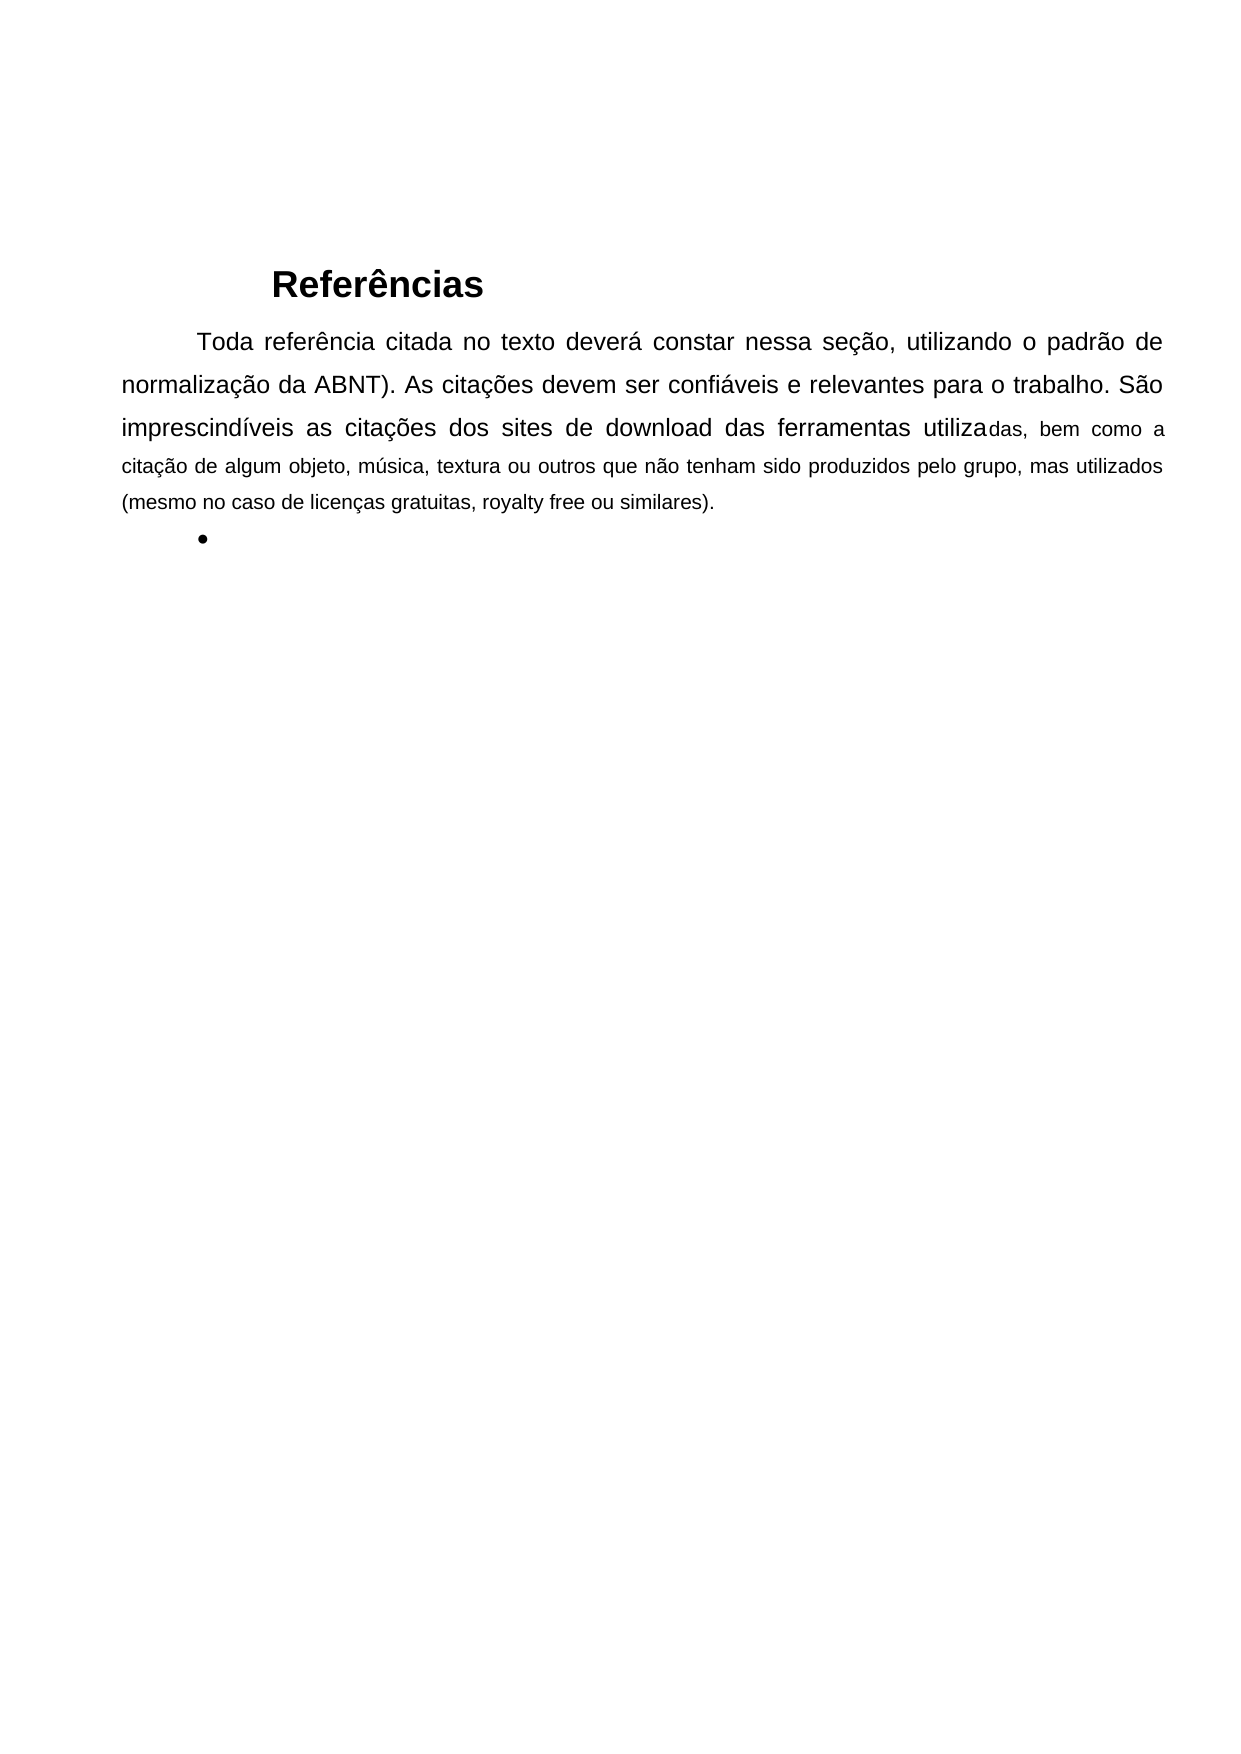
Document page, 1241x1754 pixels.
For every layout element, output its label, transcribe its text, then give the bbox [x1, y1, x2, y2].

subtitle Referências [196, 262, 1165, 306]
text Toda referência citada no texto deverá constar nessa seção, utilizando o padrão de normalização da ABNT). As citações devem ser confiáveis e relevantes para o trabalho. São imprescindíveis as citações dos sites de download das ferramentas utilizadas, bem como a citação de algum objeto, música, textura ou outros que não tenham sido produzidos pelo grupo, mas utilizados (mesmo no caso de licenças gratuitas, royalty free ou similares). [121, 327, 1165, 514]
